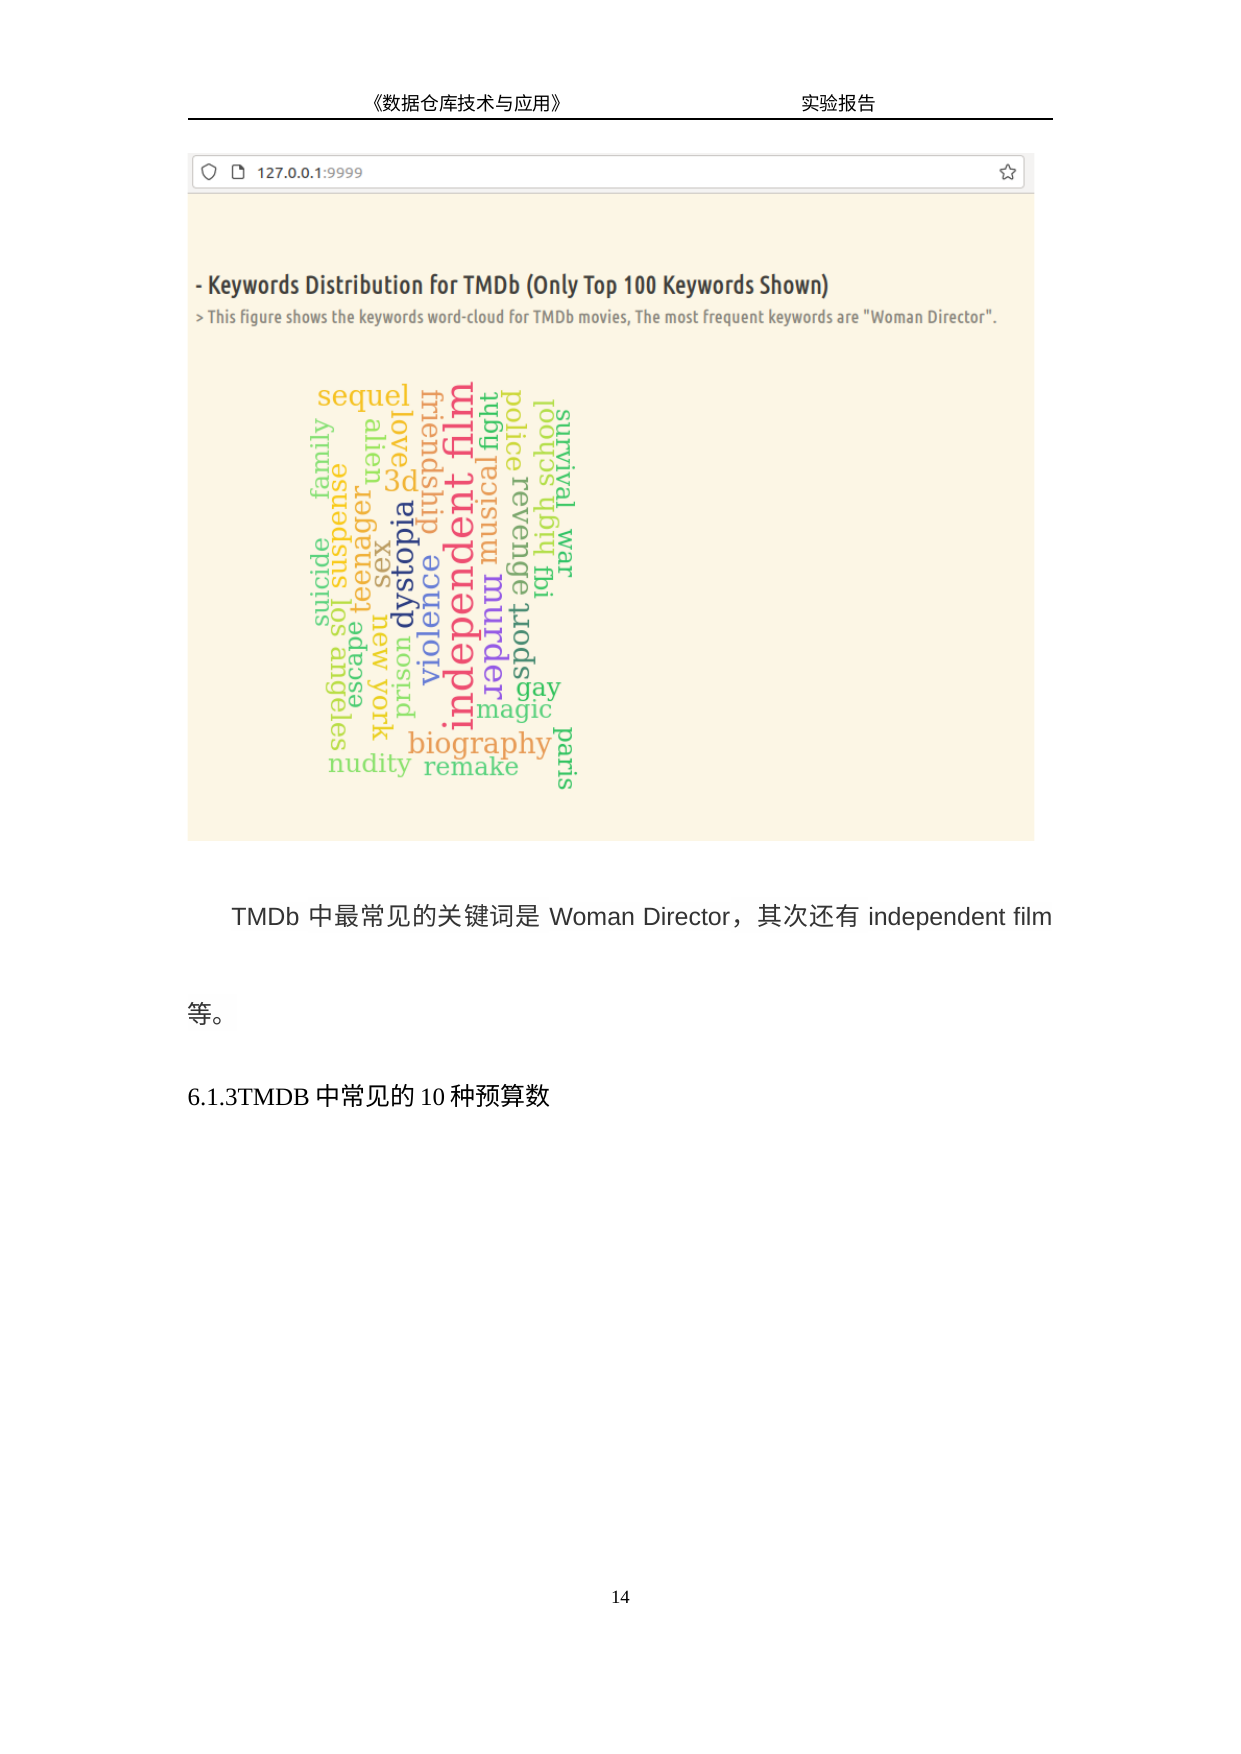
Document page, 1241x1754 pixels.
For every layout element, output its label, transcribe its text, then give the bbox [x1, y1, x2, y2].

picture [187, 153, 1035, 841]
text 6.1.3TMDB中常见的10种预算数 [187, 1063, 1053, 1128]
text TMDb 中最常见的关键词是 Woman Director，其次还有 independent film 等。 [187, 882, 1053, 1045]
